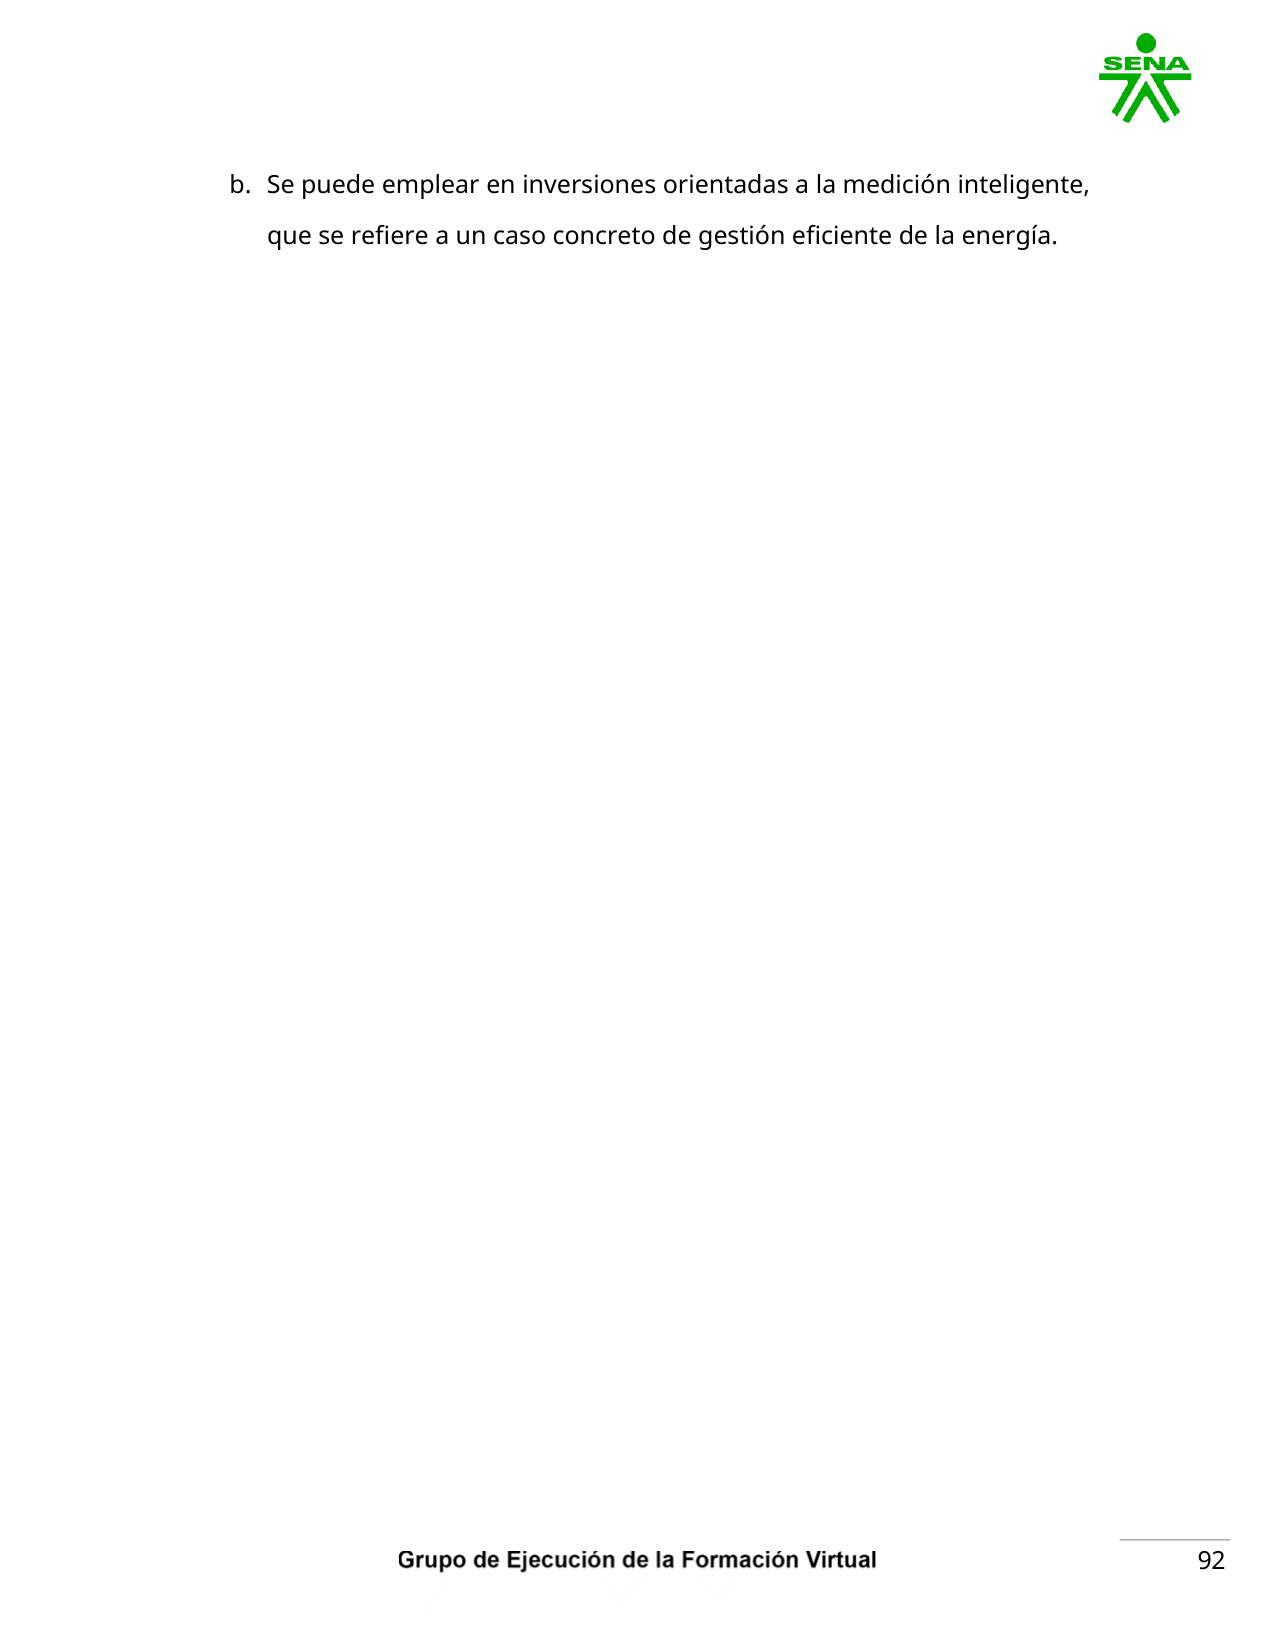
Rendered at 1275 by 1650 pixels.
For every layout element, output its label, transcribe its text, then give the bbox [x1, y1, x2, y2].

picture [1099, 33, 1192, 123]
list Se puede emplear en inversiones orientadas a la medición inteligente, que se refiere a un caso concreto de gestión eficiente de la energía. [229, 167, 1127, 252]
picture [398, 1551, 876, 1611]
